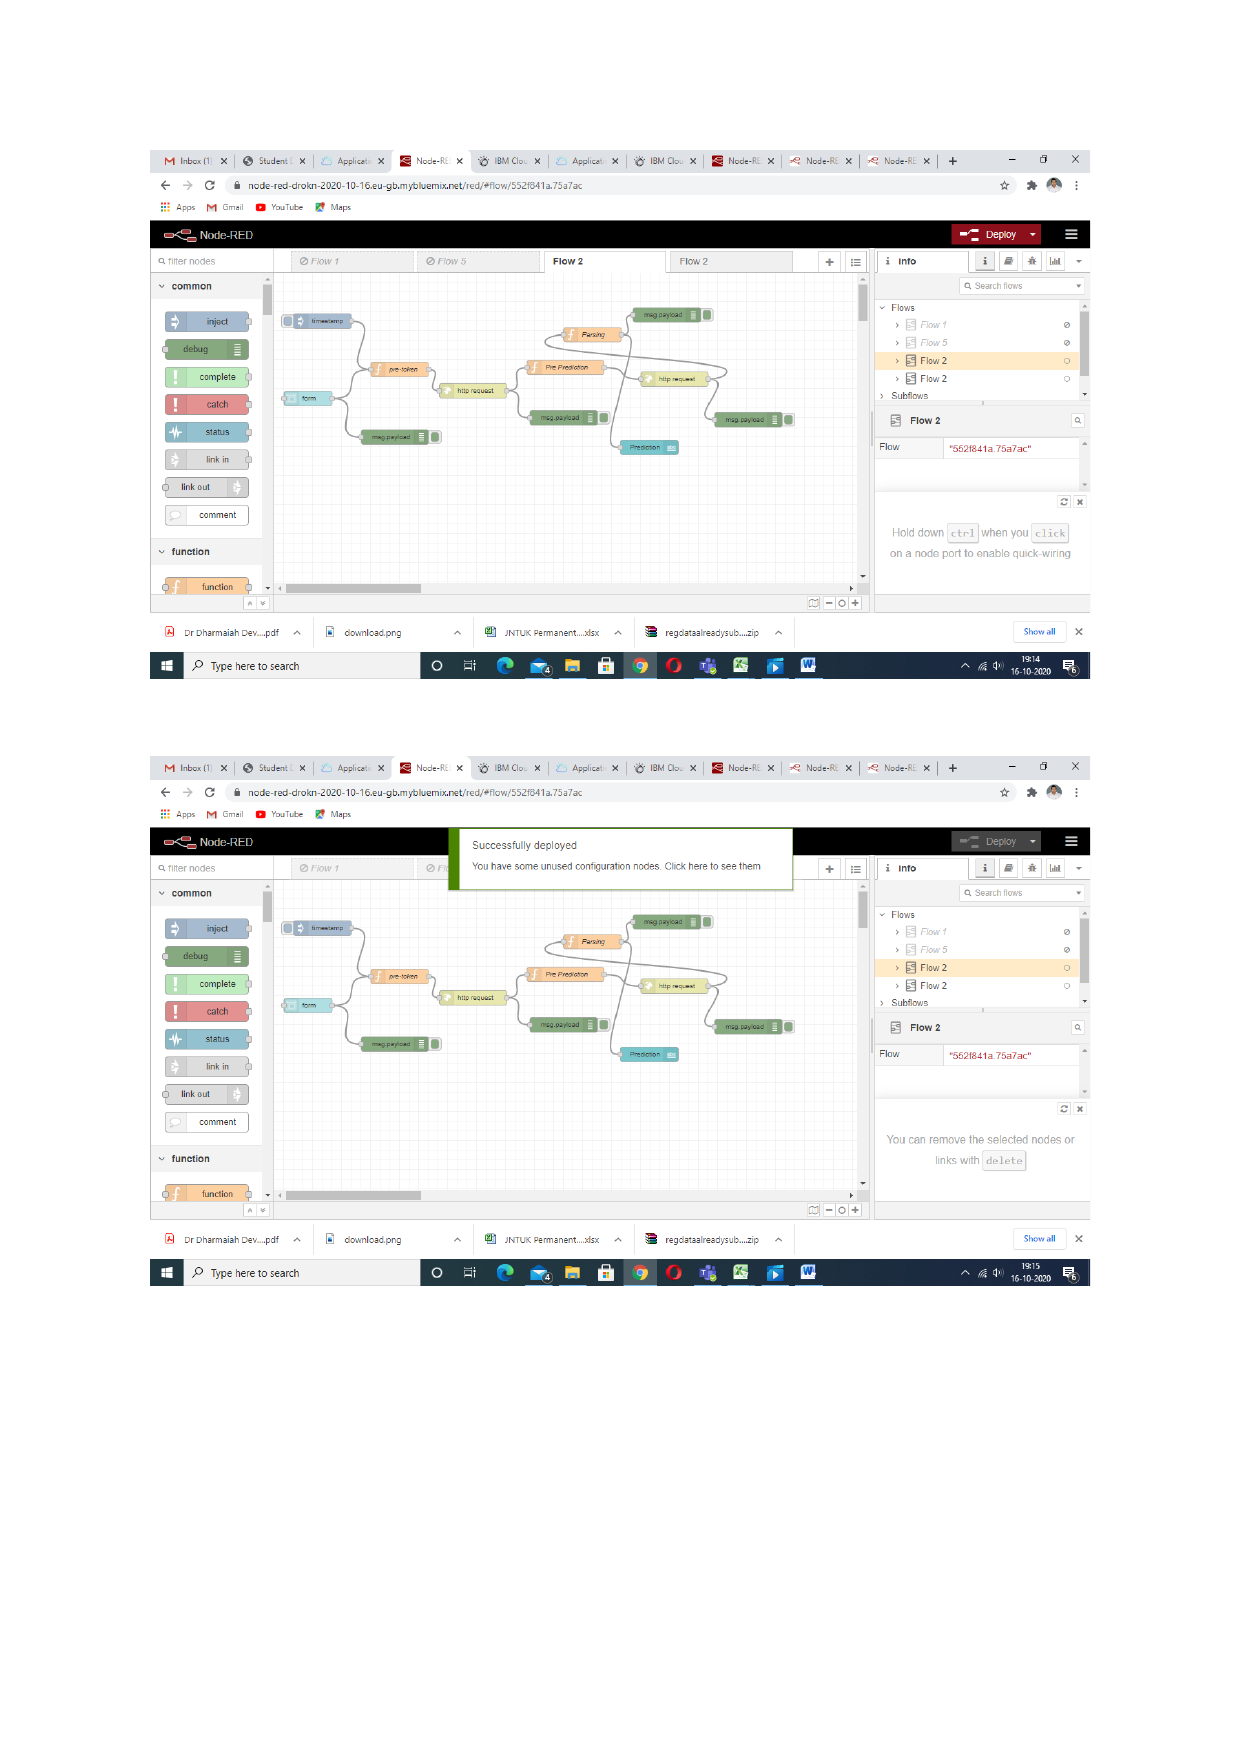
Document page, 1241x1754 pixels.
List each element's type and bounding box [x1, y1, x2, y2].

picture [150, 150, 1091, 679]
picture [150, 756, 1091, 1286]
